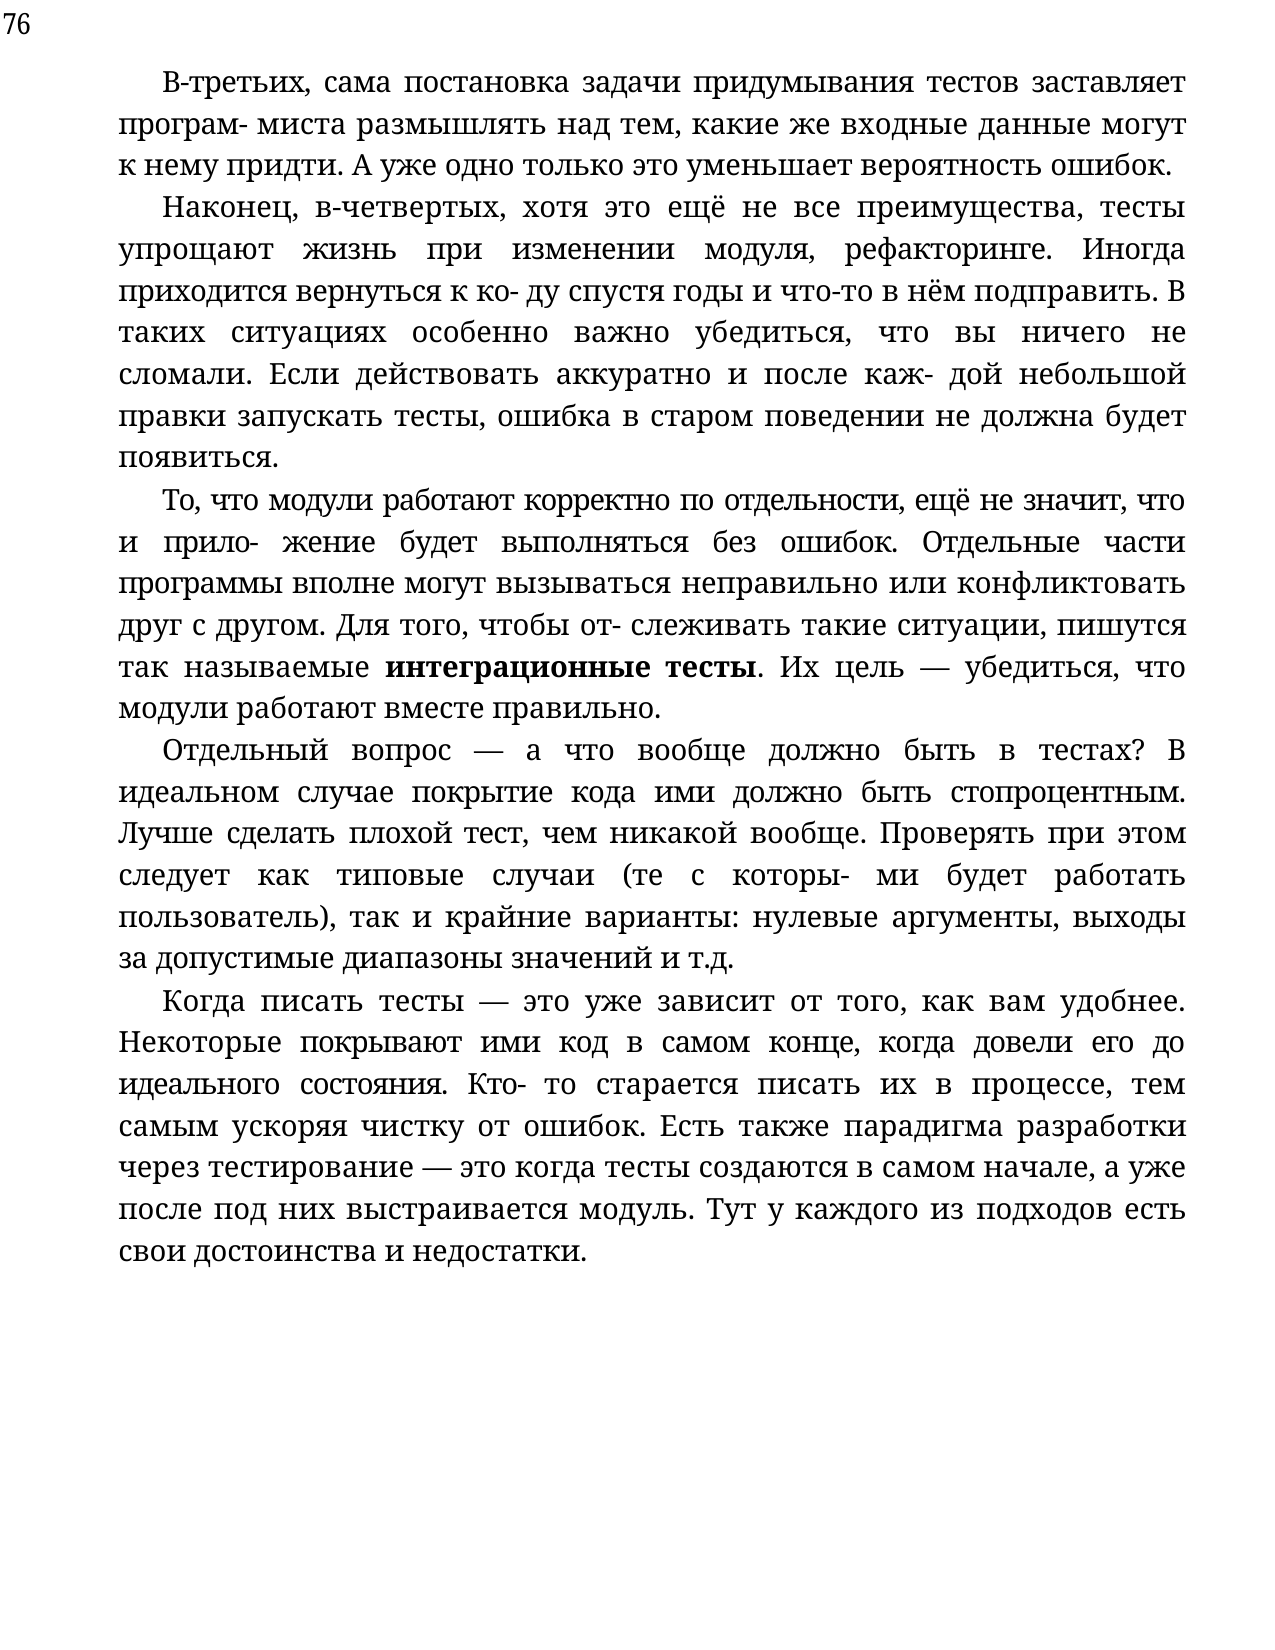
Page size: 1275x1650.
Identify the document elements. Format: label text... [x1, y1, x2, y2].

text То, что модули работают корректно по отдельности, ещё не значит, что и прило- жение будет выполняться без ошибок. Отдельные части программы вполне могут вызываться неправильно или конфликтовать друг с другом. Для того, чтобы от- слеживать такие ситуации, пишутся так называемые интеграционные тесты. Их цель — убедиться, что модули работают вместе правильно. [118, 479, 1187, 727]
text Отдельный вопрос — а что вообще должно быть в тестах? В идеальном случае покрытие кода ими должно быть стопроцентным. Лучше сделать плохой тест, чем никакой вообще. Проверять при этом следует как типовые случаи (те с которы- ми будет работать пользователь), так и крайние варианты: нулевые аргументы, выходы за допустимые диапазоны значений и т.д. [118, 729, 1187, 977]
text Когда писать тесты — это уже зависит от того, как вам удобнее. Некоторые покрывают ими код в самом конце, когда довели его до идеального состояния. Кто- то старается писать их в процессе, тем самым ускоряя чистку от ошибок. Есть также парадигма разработки через тестирование — это когда тесты создаются в самом начале, а уже после под них выстраивается модуль. Тут у каждого из подходов есть свои достоинства и недостатки. [118, 980, 1187, 1269]
text Наконец, в-четвертых, хотя это ещё не все преимущества, тесты упрощают жизнь при изменении модуля, рефакторинге. Иногда приходится вернуться к ко- ду спустя годы и что-то в нём подправить. В таких ситуациях особенно важно убедиться, что вы ничего не сломали. Если действовать аккуратно и после каж- дой небольшой правки запускать тесты, ошибка в старом поведении не должна будет появиться. [118, 187, 1187, 476]
text В-третьих, сама постановка задачи придумывания тестов заставляет програм- миста размышлять над тем, какие же входные данные могут к нему придти. А уже одно только это уменьшает вероятность ошибок. [118, 61, 1187, 184]
